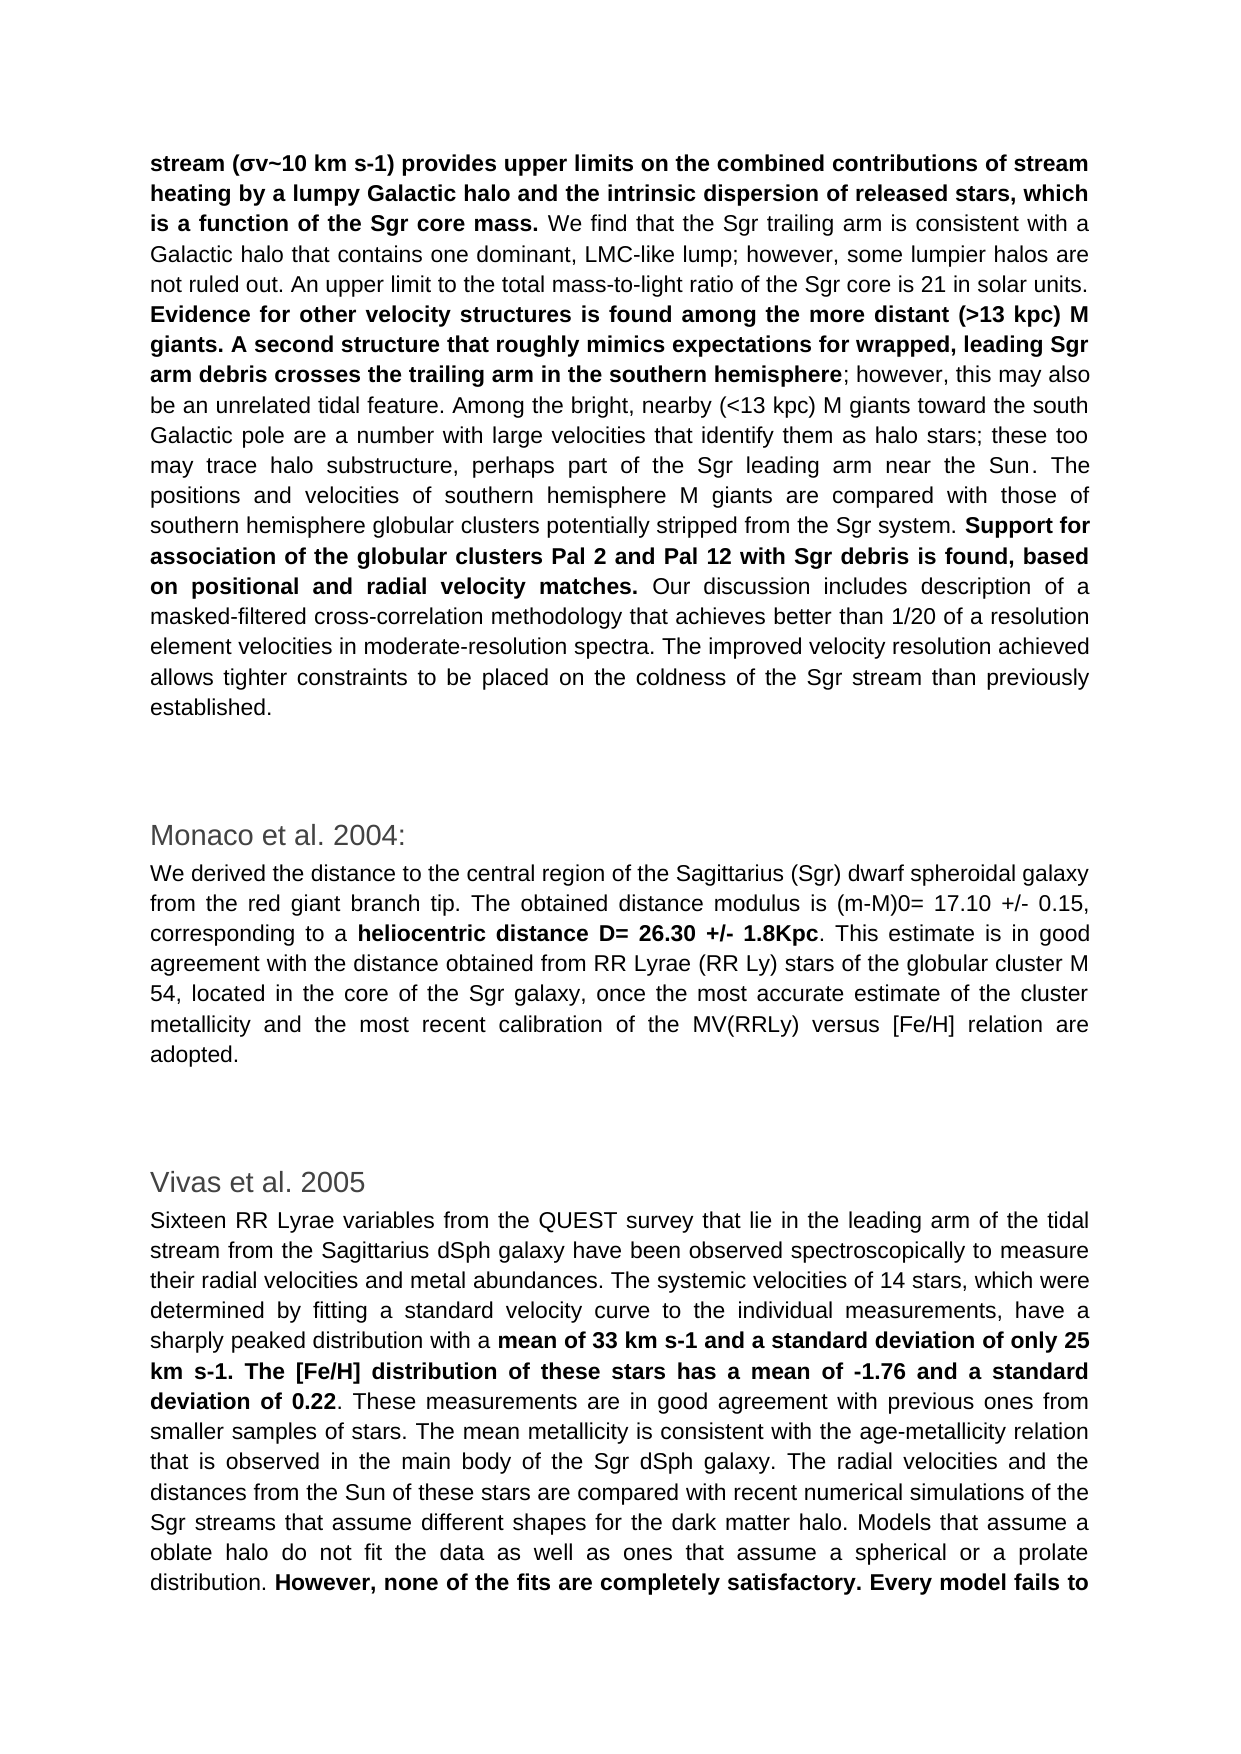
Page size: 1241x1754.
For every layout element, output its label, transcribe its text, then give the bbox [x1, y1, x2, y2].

subtitle Vivas et al. 2005 [150, 1165, 1090, 1198]
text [150, 1207, 1090, 1596]
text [150, 150, 1090, 720]
text We derived the distance to the central region of the Sagittarius (Sgr) dwarf spheroidal galaxy from the red giant branch tip. The obtained distance modulus is (m-M)0= 17.10 +/- 0.15, corresponding to a heliocentric distance D= 26.30 +/- 1.8Kpc. This estimate is in good agreement with the distance obtained from RR Lyrae (RR Ly) stars of the globular cluster M 54, located in the core of the Sgr galaxy, once the most accurate estimate of the cluster metallicity and the most recent calibration of the MV(RRLy) versus [Fe/H] relation are adopted. [150, 859, 1090, 1067]
subtitle Monaco et al. 2004: [150, 818, 1090, 851]
